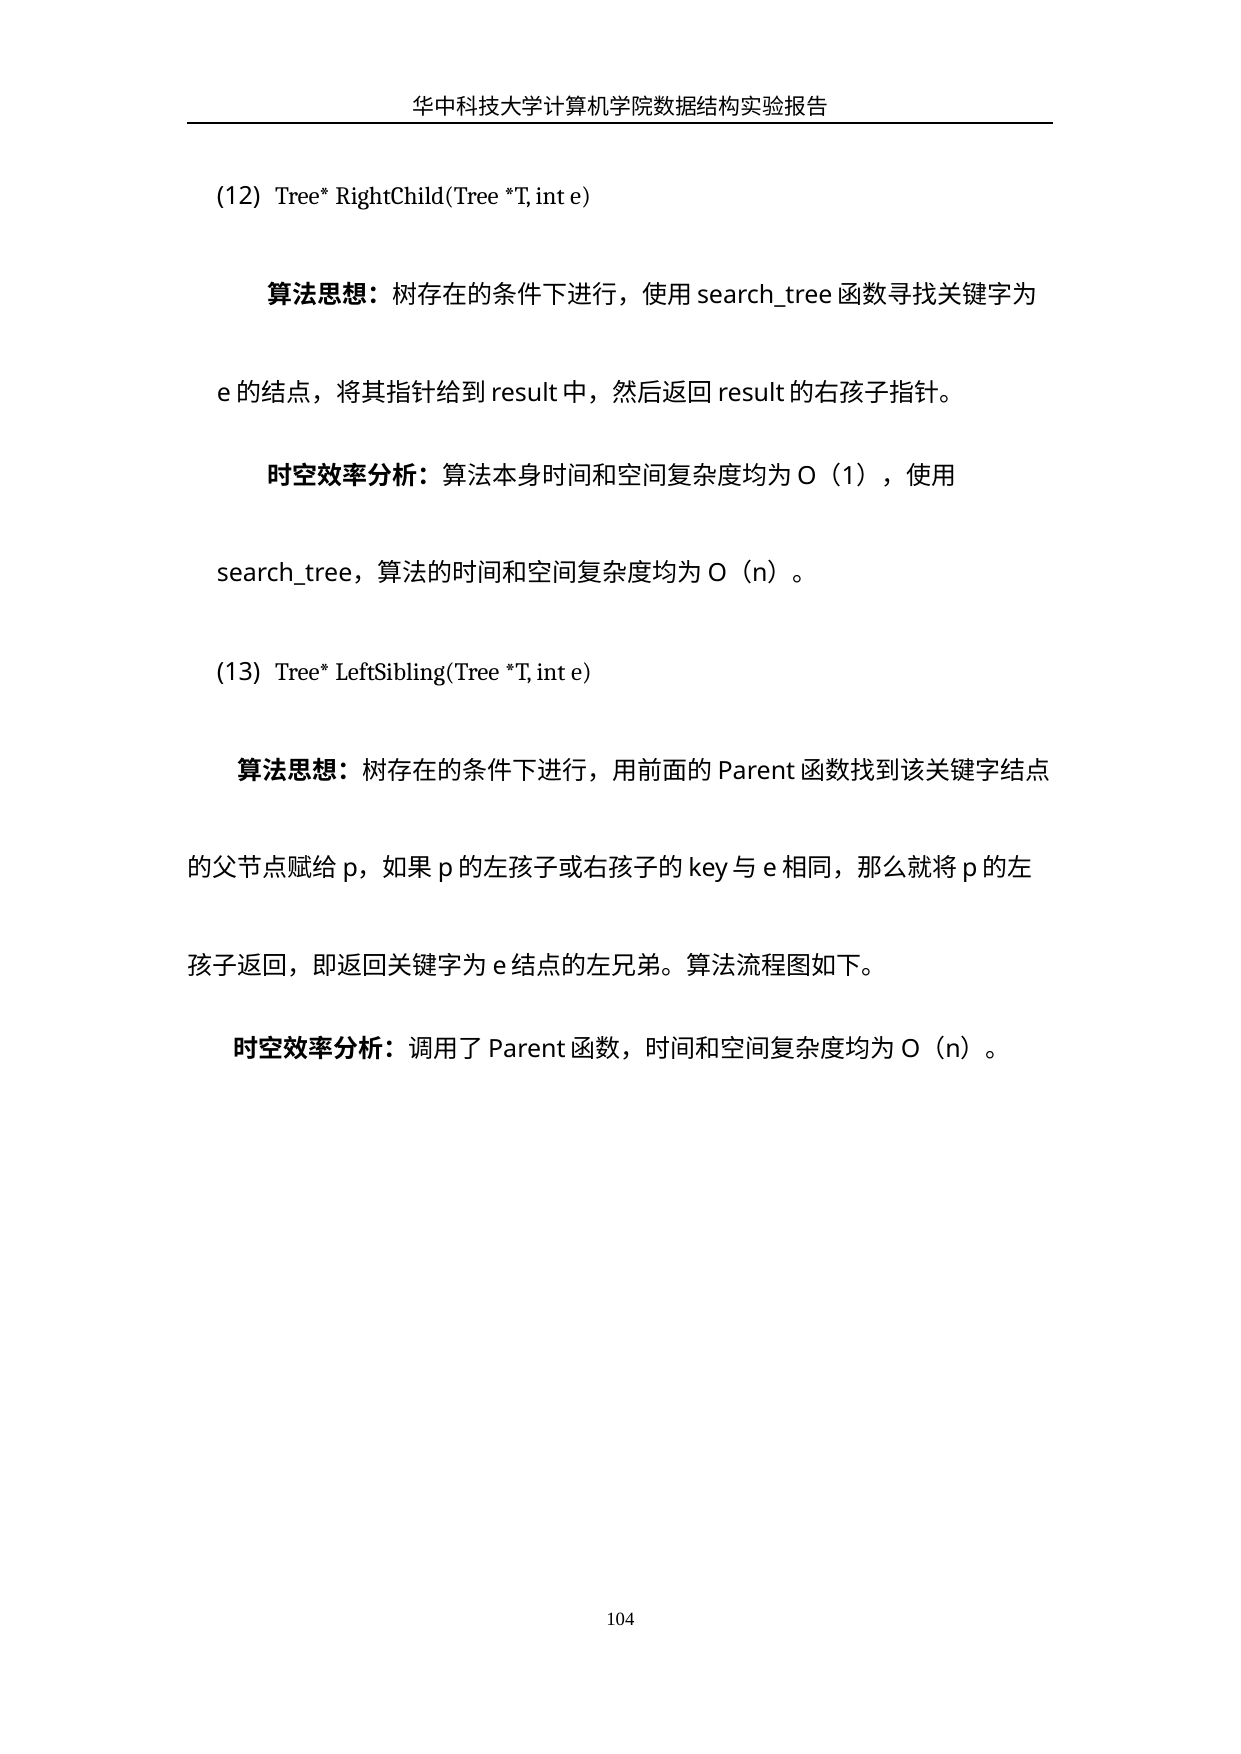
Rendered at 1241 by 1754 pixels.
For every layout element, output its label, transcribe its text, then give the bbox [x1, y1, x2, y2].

text 时空效率分析：调用了Parent函数，时间和空间复杂度均为O（n）。 [187, 1014, 1053, 1079]
text 算法思想：树存在的条件下进行，使用search_tree函数寻找关键字为e的结点，将其指针给到result中，然后返回result的右孩子指针。 [217, 260, 1053, 423]
list Tree* RightChild(Tree *T, int e) [217, 162, 1053, 227]
text 时空效率分析：算法本身时间和空间复杂度均为O（1），使用search_tree，算法的时间和空间复杂度均为O（n）。 [217, 441, 1053, 603]
list Tree* LeftSibling(Tree *T, int e) [217, 638, 1053, 703]
text 算法思想：树存在的条件下进行，用前面的Parent函数找到该关键字结点的父节点赋给p，如果p的左孩子或右孩子的key与e相同，那么就将p的左孩子返回，即返回关键字为e结点的左兄弟。算法流程图如下。 [187, 736, 1053, 996]
